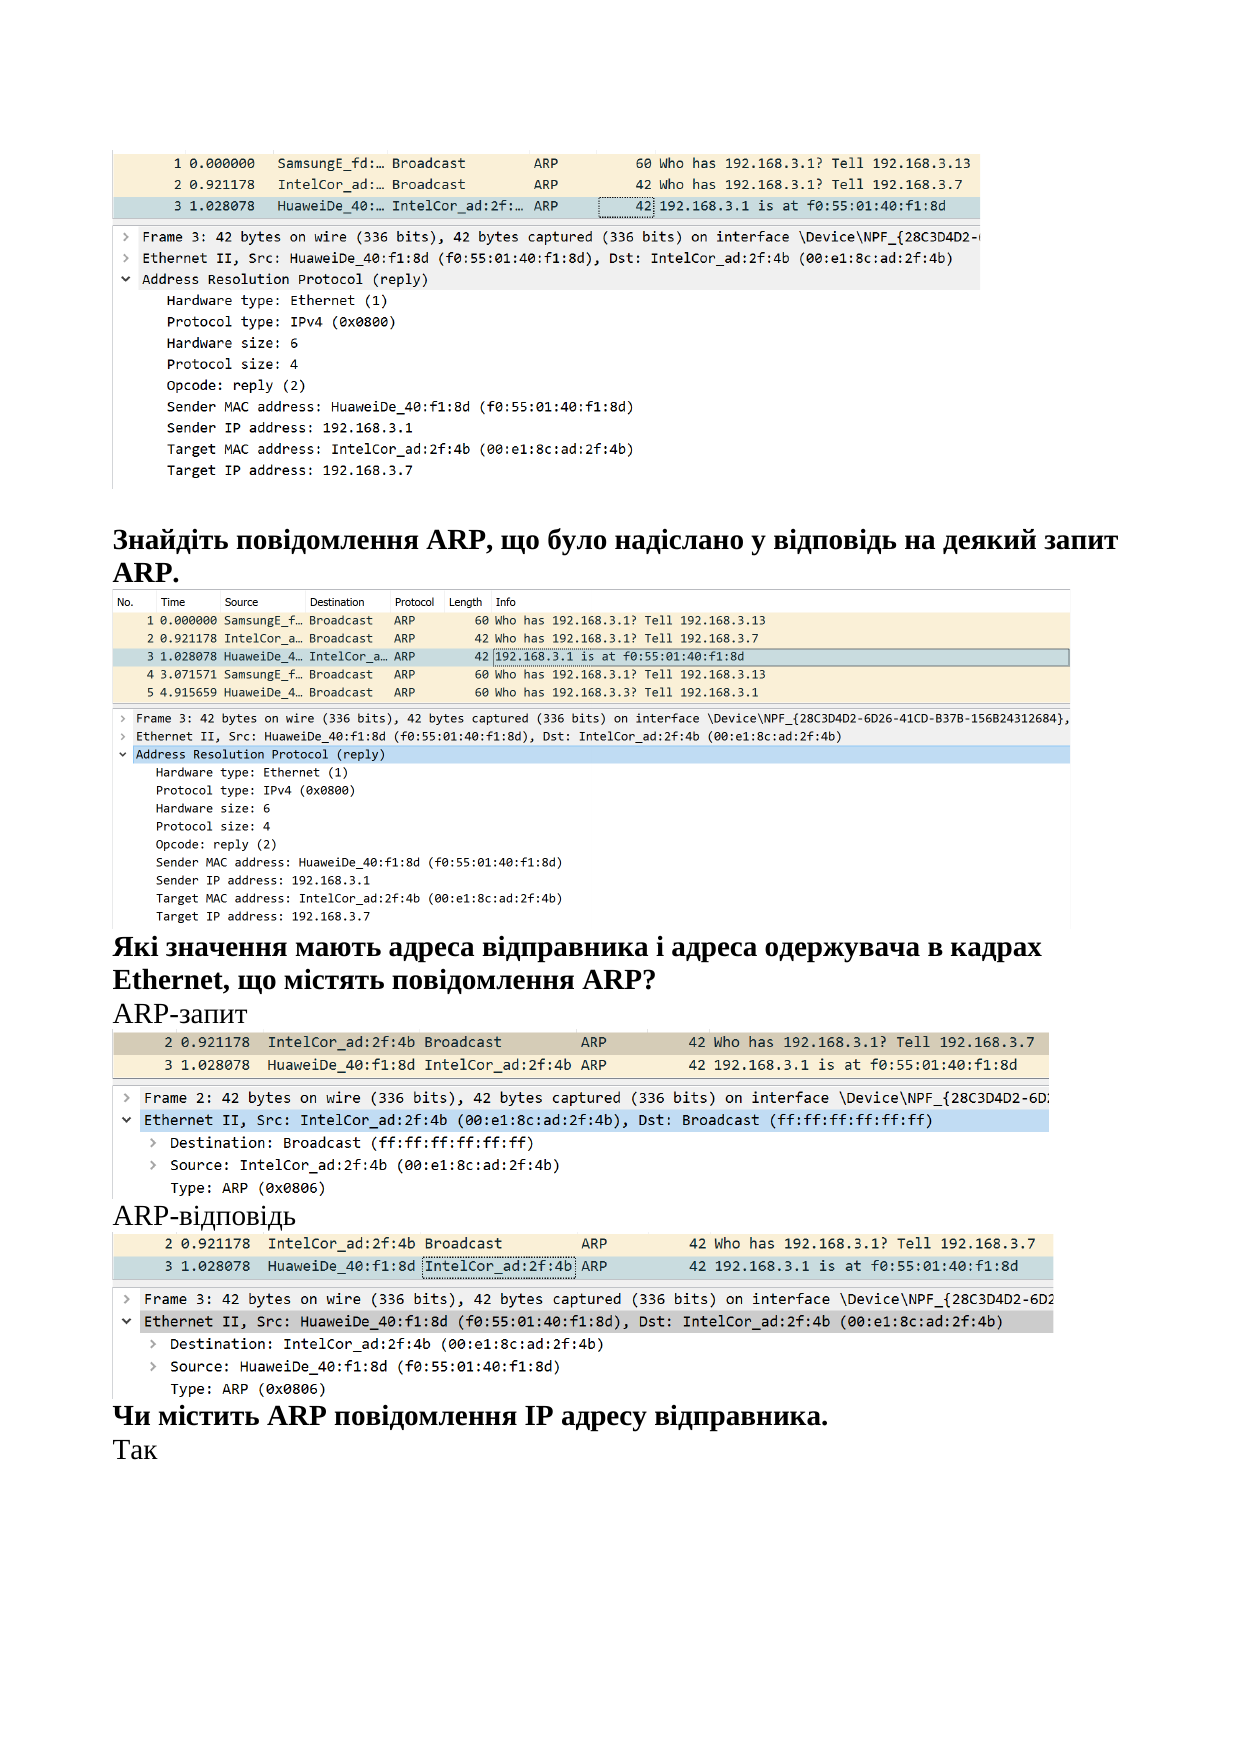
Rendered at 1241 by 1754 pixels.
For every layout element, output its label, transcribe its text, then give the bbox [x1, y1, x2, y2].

text ARP-запит [112, 996, 1128, 1029]
text Знайдіть повідомлення ARP, що було надіслано у відповідь на деякий запит ARP. [112, 522, 1128, 589]
text Так [112, 1432, 1128, 1465]
picture [112, 1232, 1054, 1399]
text Які значення мають адреса відправника і адреса одержувача в кадрах Ethernet, що містять повідомлення ARP? [112, 929, 1128, 996]
picture [112, 589, 1071, 929]
picture [112, 150, 981, 489]
text Чи містить ARP повідомлення IP адресу відправника. [112, 1398, 1128, 1432]
text ARP-відповідь [112, 1198, 1128, 1232]
picture [112, 1029, 1049, 1199]
